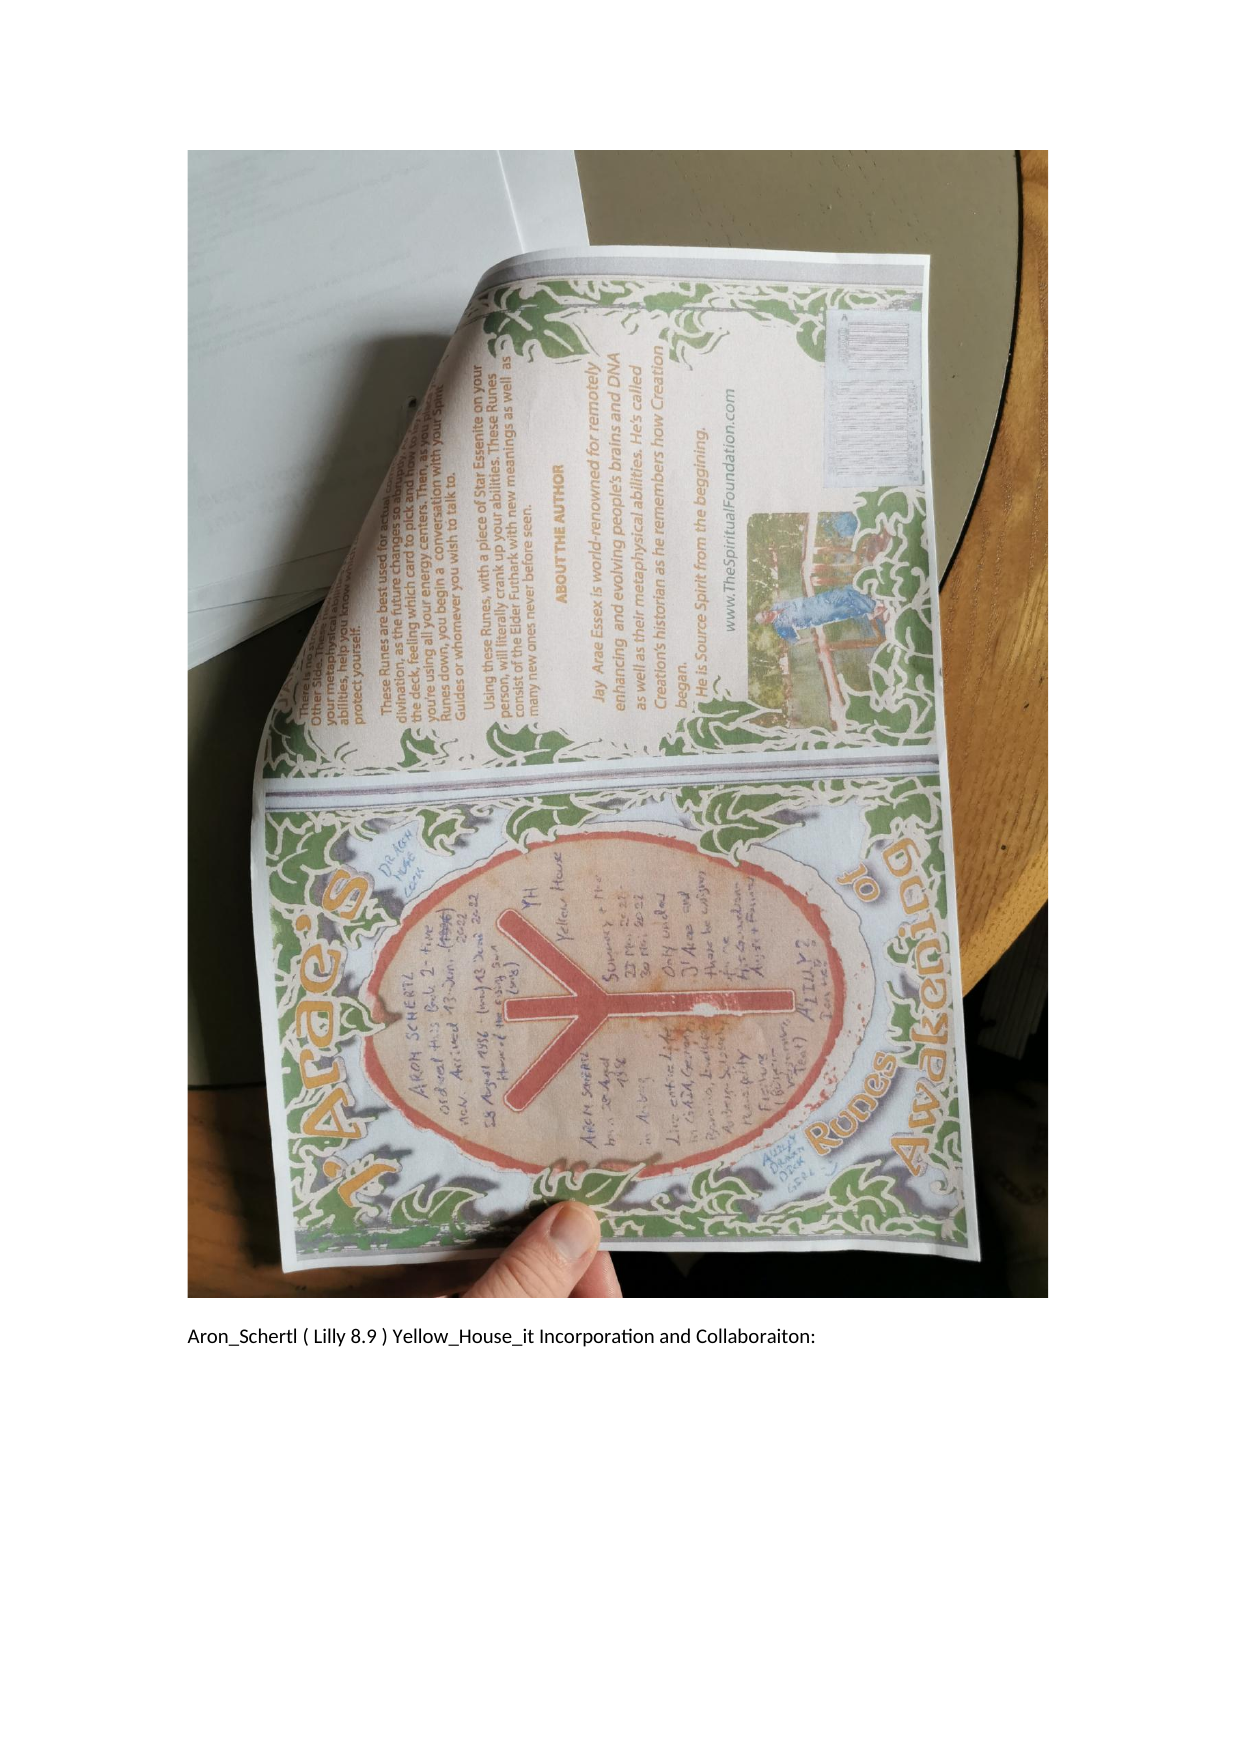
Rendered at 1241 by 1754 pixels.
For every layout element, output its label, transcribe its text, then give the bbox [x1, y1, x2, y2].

picture [187, 150, 1049, 1298]
text Aron_Schertl ( Lilly 8.9 ) Yellow_House_it Incorporation and Collaboraiton: [187, 1323, 1053, 1348]
